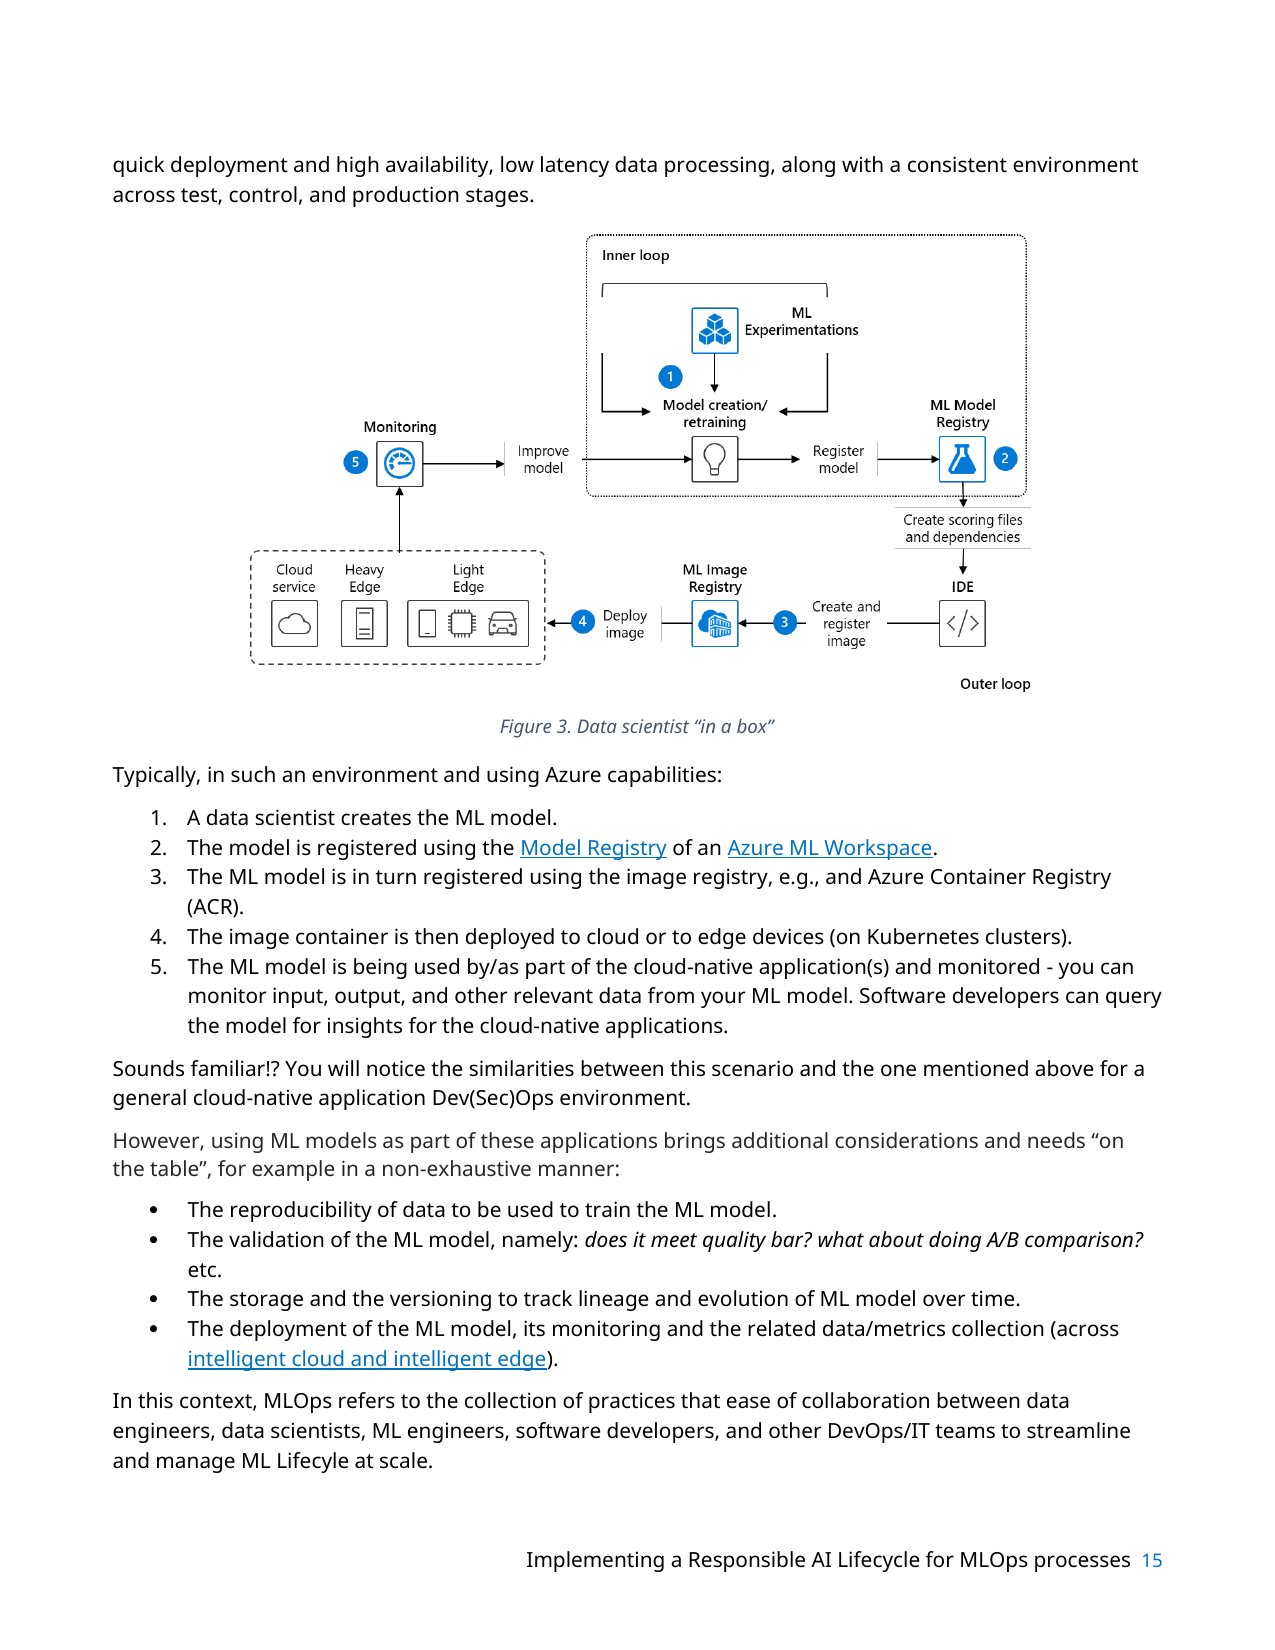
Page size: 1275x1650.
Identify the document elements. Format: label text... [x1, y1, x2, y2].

text Typically, in such an environment and using Azure capabilities: [112, 761, 1162, 789]
list The reproducibility of data to be used to train the ML model​. [150, 1195, 1162, 1224]
text In this context, MLOps refers to the collection of practices that ease of collaboration between data engineers, data scientists, ML engineers, software developers, and other DevOps/IT teams to streamline and manage ML Lifecyle at scale. [112, 1386, 1162, 1474]
picture [230, 234, 1045, 700]
list The ML model is being used by/as part of the cloud-native application(s) and monitored - you can monitor input, output, and other relevant data from your ML model. Software developers can query the model for insights for the cloud-native applications. [150, 952, 1162, 1040]
list The ML model is in turn registered using the image registry, e.g., and Azure Container Registry (ACR). [150, 862, 1162, 921]
text However, using ML models as part of these applications brings additional considerations and needs “on the table”, for example in a non-exhaustive manner: [112, 1126, 1157, 1183]
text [112, 150, 1162, 208]
text Sounds familiar!? You will notice the similarities between this scenario and the one mentioned above for a general cloud-native application Dev(Sec)Ops environment. [112, 1054, 1162, 1112]
list A data scientist creates the ML model. [150, 803, 1162, 831]
list The deployment of the ML model, its monitoring and the related data/metrics collection (across intelligent cloud and intelligent edge). [150, 1314, 1162, 1373]
list The model is registered using the Model Registry of an Azure ML Workspace. [150, 833, 1162, 861]
list The image container is then deployed to cloud or to edge devices (on Kubernetes clusters). [150, 922, 1162, 951]
list The validation of the ML model, namely: does it meet quality bar? what about doing A/B comparison? etc.​ [150, 1225, 1162, 1283]
list The storage and the versioning to track lineage and evolution of ML model over time.​ [150, 1284, 1162, 1313]
